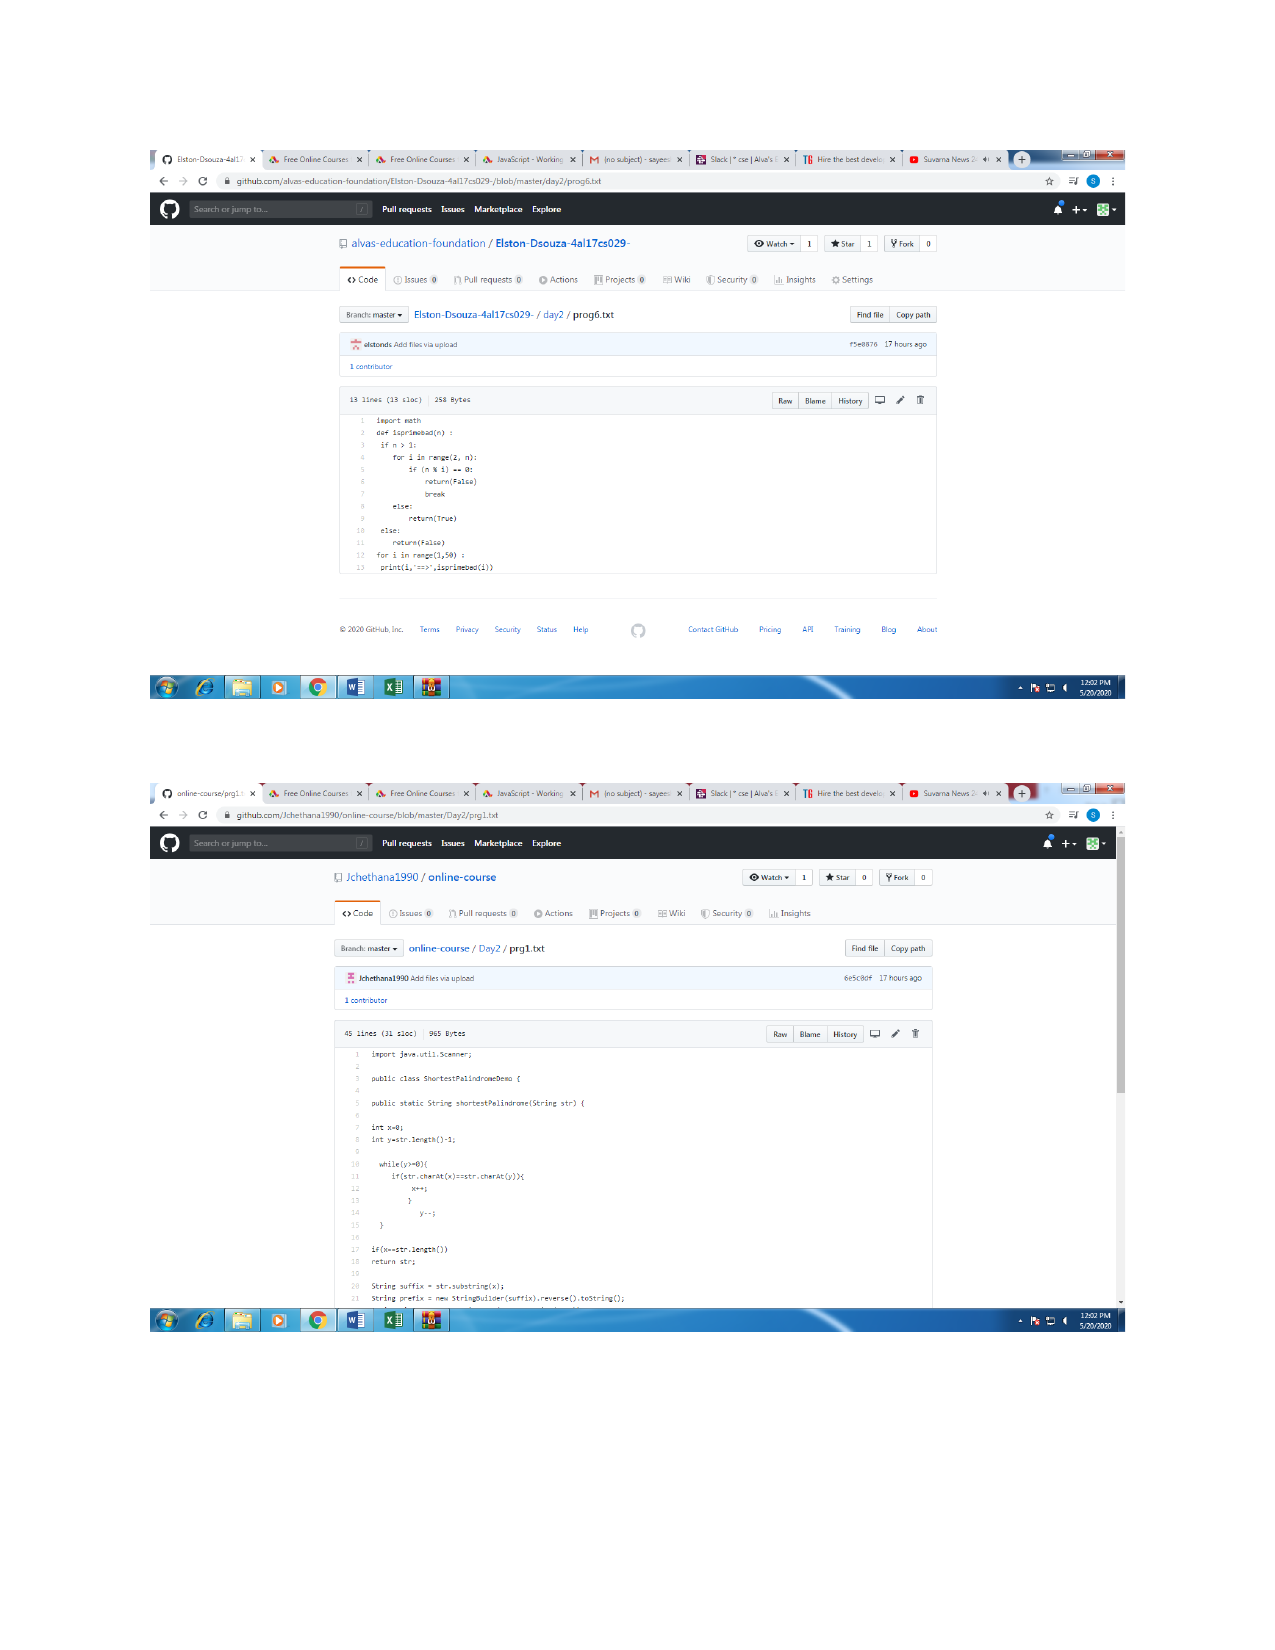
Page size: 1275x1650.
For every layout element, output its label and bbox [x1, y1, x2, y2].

picture [150, 150, 1125, 699]
picture [150, 783, 1125, 1332]
